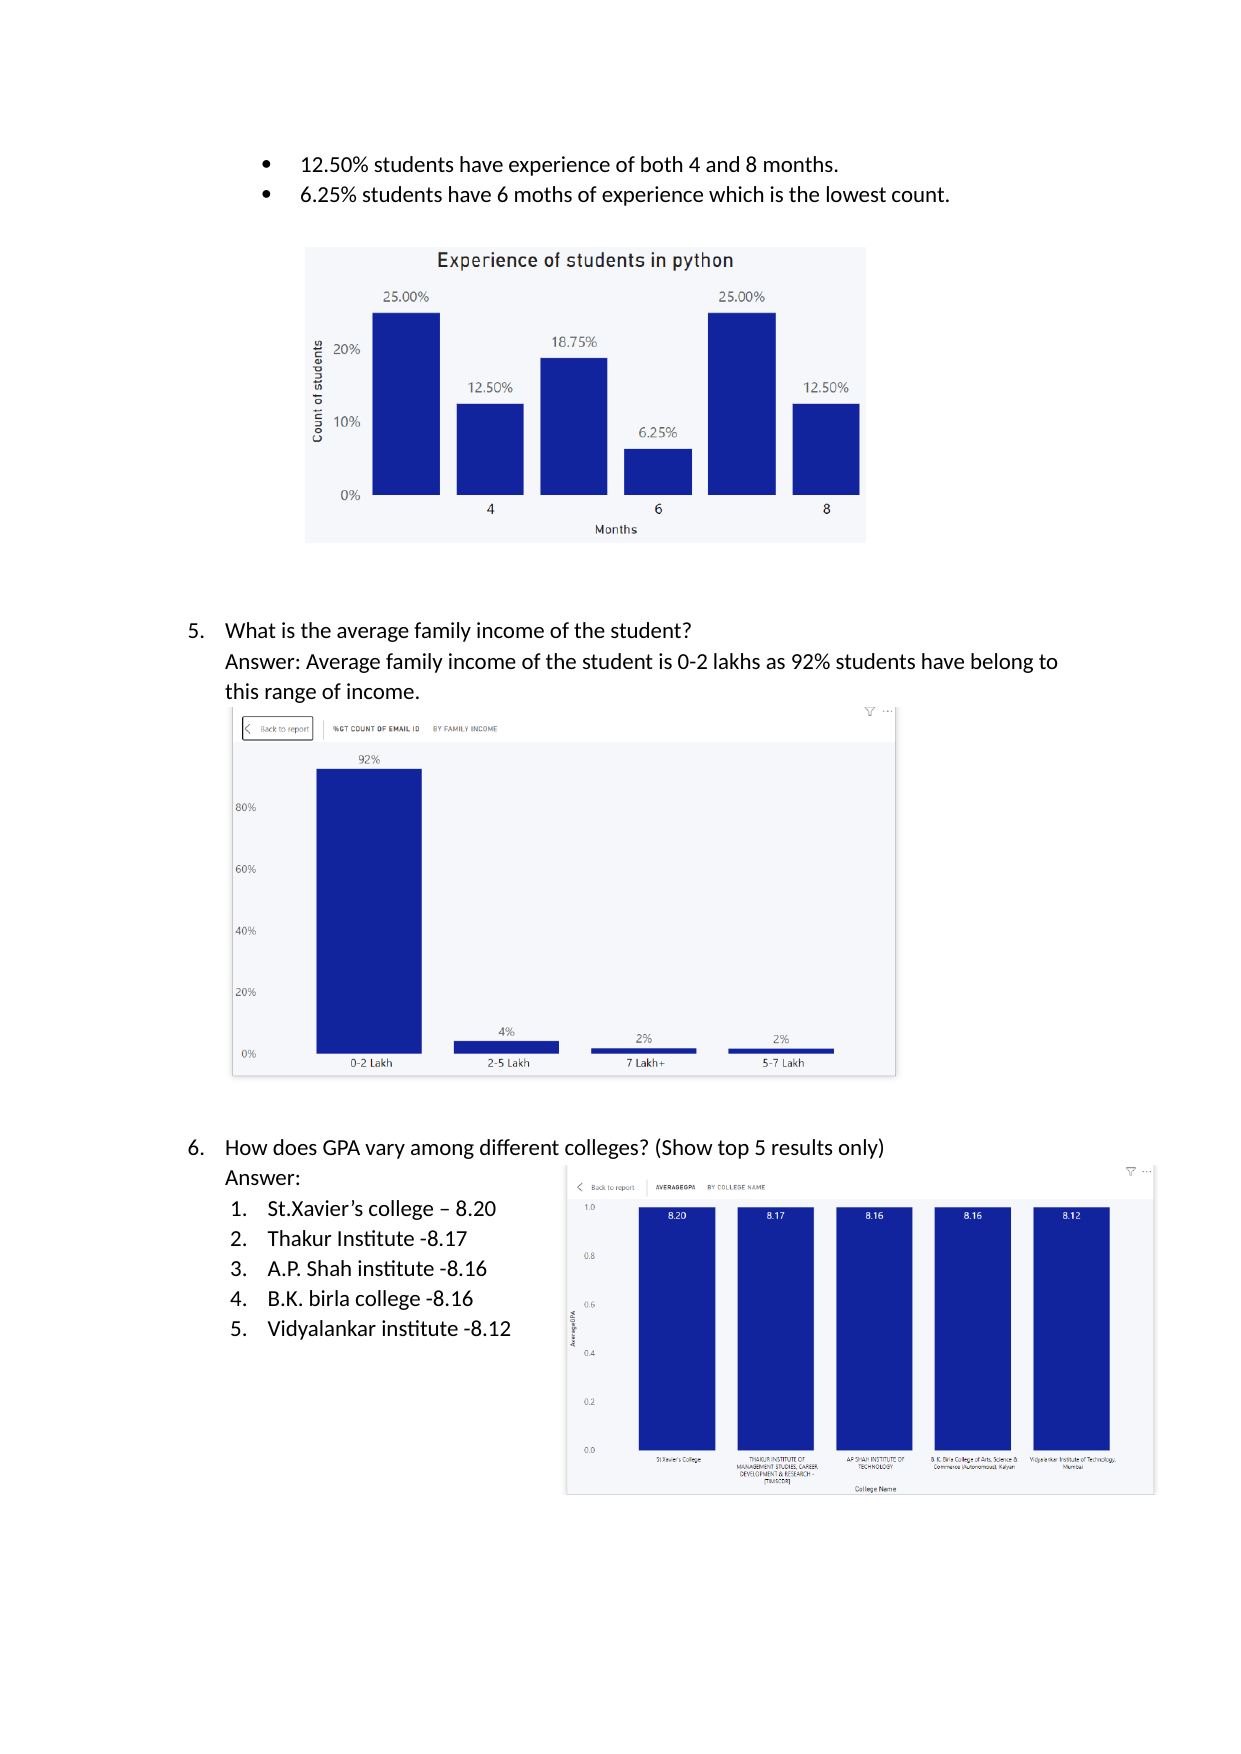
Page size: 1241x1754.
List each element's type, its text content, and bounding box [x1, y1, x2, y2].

list 12.50% students have experience of both 4 and 8 months. [262, 150, 1090, 178]
list A.P. Shah institute -8.16 [230, 1254, 558, 1282]
list How does GPA vary among different colleges? (Show top 5 results only) [187, 1133, 1090, 1161]
list Answer: [225, 1163, 1090, 1192]
picture [558, 1165, 1162, 1499]
picture [225, 707, 910, 1101]
list Answer: Average family income of the student is 0-2 lakhs as 92% students have belong to this range of income. [225, 647, 1090, 705]
list What is the average family income of the student? [187, 617, 1090, 644]
list St.Xavier’s college – 8.20 [230, 1194, 558, 1222]
picture [300, 240, 873, 551]
list Vidyalankar institute -8.12 [230, 1314, 558, 1343]
list B.K. birla college -8.16 [230, 1284, 558, 1312]
list Thakur Institute -8.17 [230, 1224, 558, 1252]
list 6.25% students have 6 moths of experience which is the lowest count. [262, 180, 1090, 208]
